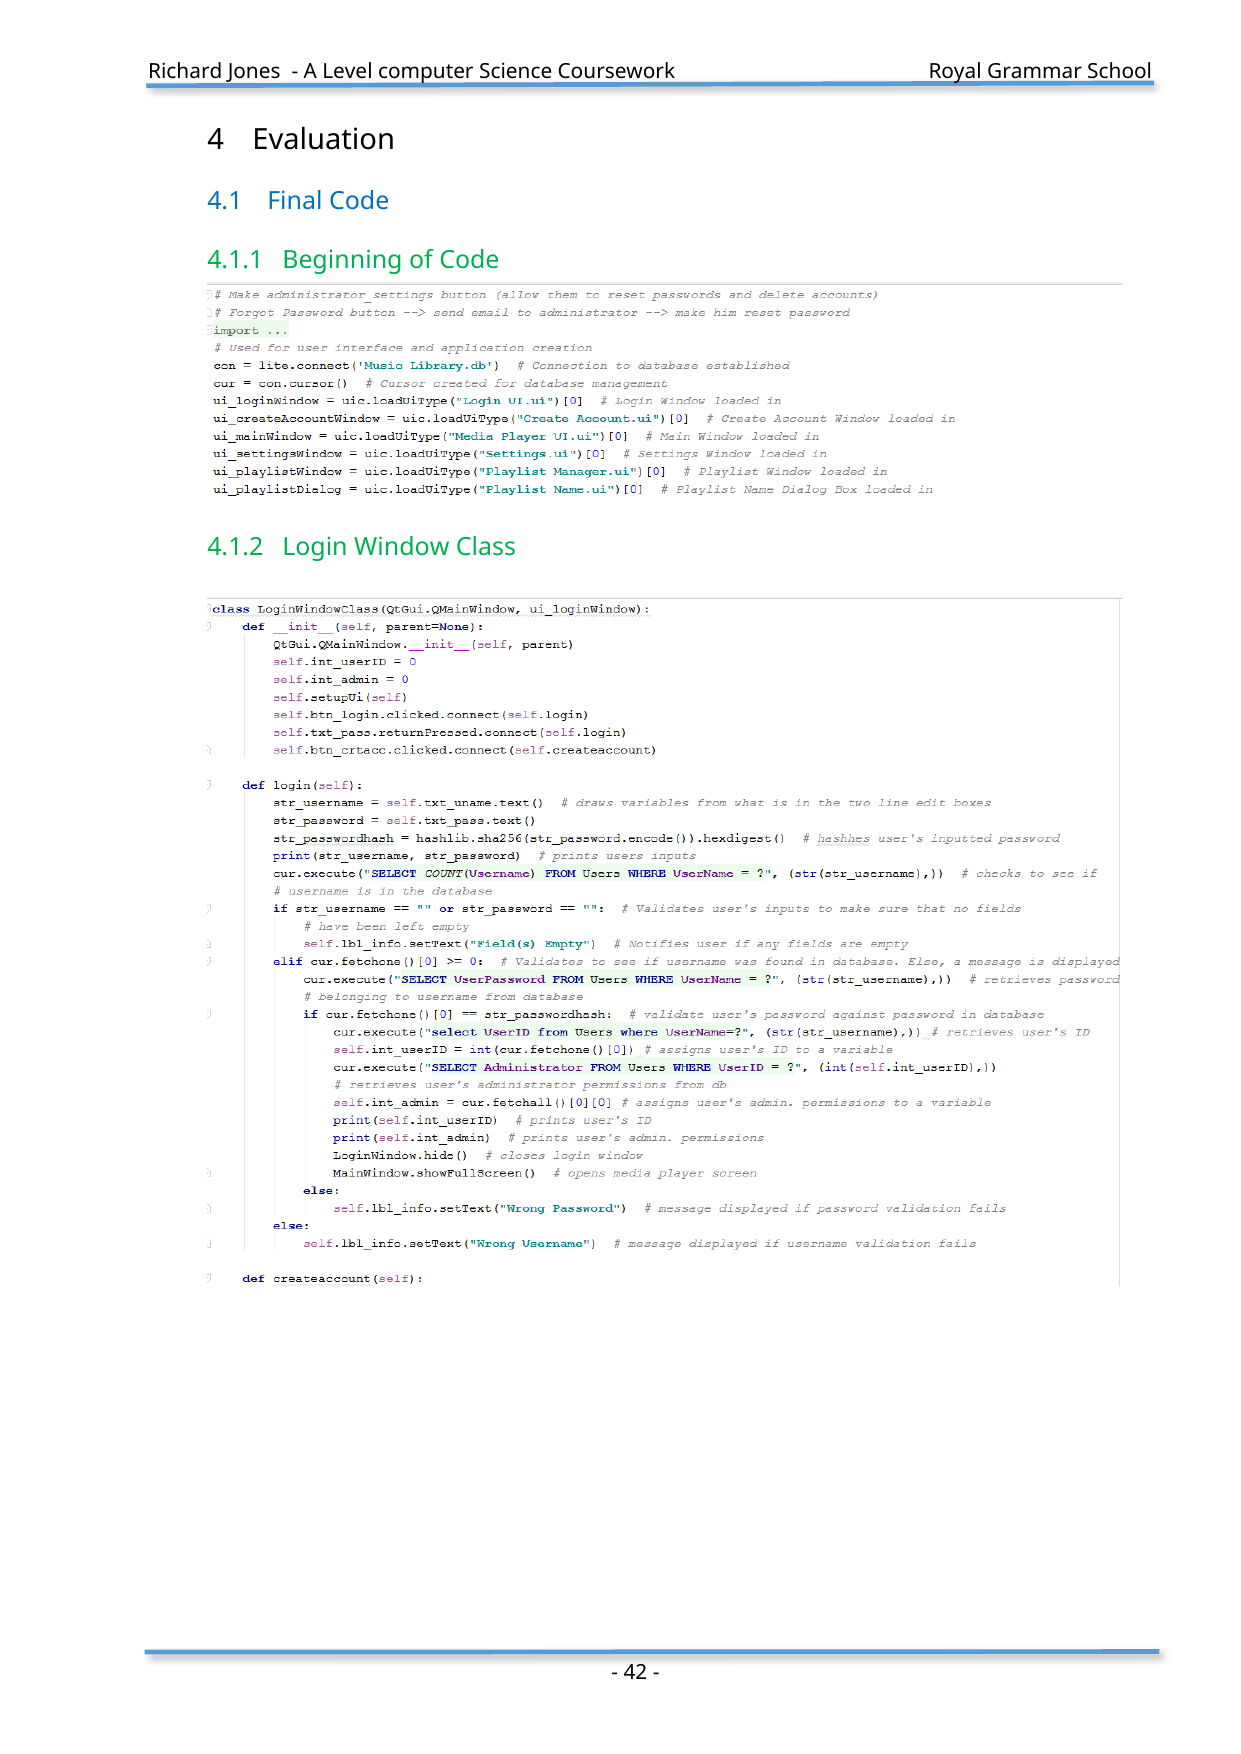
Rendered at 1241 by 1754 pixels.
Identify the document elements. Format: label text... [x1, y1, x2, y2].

picture [207, 282, 1123, 504]
subtitle Beginning of Code [207, 242, 1122, 276]
subtitle Final Code [207, 183, 1122, 217]
subtitle Login Window Class [207, 529, 1122, 563]
subtitle Evaluation [207, 118, 1122, 158]
picture [207, 597, 1123, 1286]
